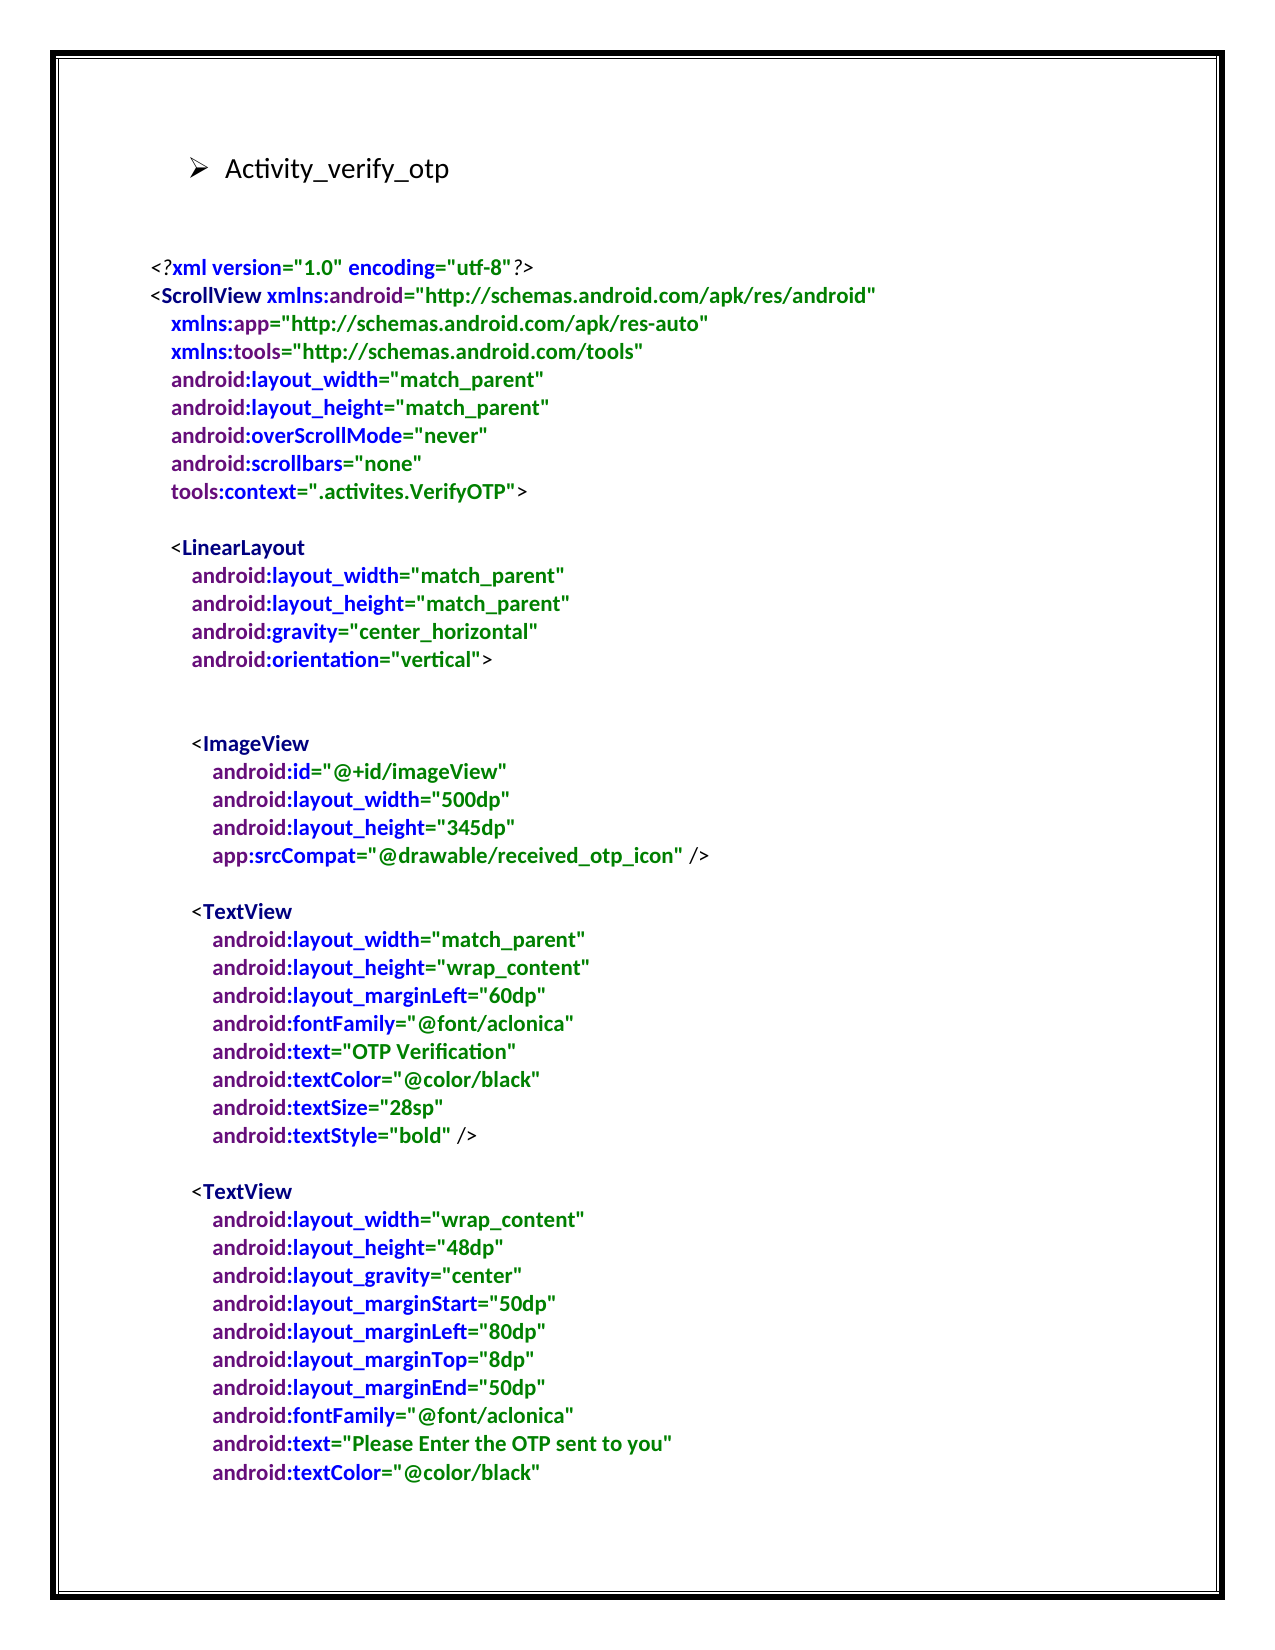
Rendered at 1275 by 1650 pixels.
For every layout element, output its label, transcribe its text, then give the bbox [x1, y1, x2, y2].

list Activity_verify_otp [187, 150, 1125, 186]
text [150, 253, 1125, 1486]
